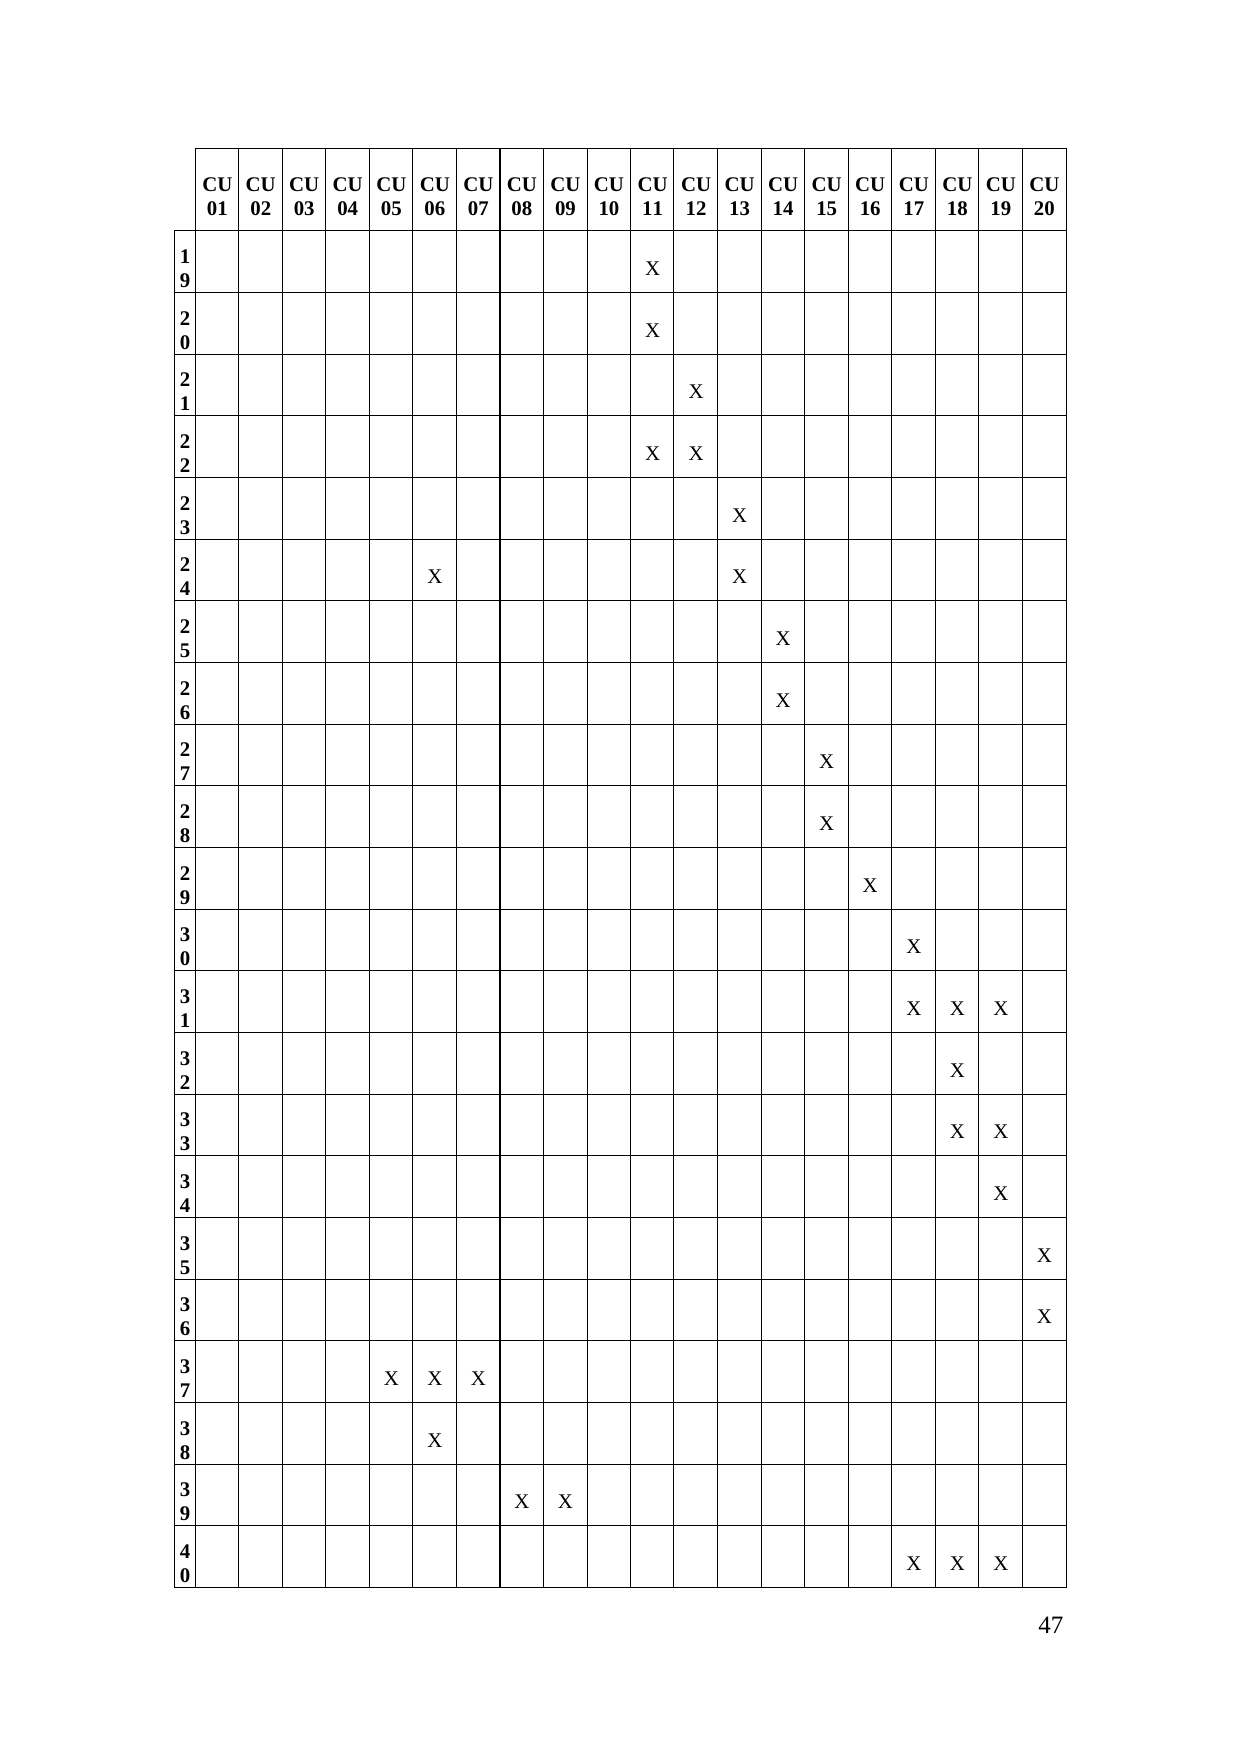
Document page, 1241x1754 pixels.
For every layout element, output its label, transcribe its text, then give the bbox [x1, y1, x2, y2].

table_cell [979, 416, 1022, 477]
table_cell [370, 355, 412, 415]
table_cell [631, 1095, 673, 1155]
table_cell [588, 293, 630, 354]
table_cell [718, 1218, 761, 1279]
table_cell 20 [175, 293, 195, 354]
table_header CU16 [849, 149, 891, 230]
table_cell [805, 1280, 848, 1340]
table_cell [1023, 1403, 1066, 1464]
table_cell [501, 971, 543, 1032]
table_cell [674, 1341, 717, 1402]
table_header CU02 [239, 149, 282, 230]
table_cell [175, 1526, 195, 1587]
table_cell [892, 786, 935, 847]
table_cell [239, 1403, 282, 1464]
table_cell [805, 663, 848, 724]
table_cell [326, 231, 369, 292]
table_cell [196, 1218, 238, 1279]
table_cell [370, 416, 412, 477]
table_header CU05 [370, 149, 412, 230]
table_cell [718, 293, 761, 354]
table_cell [501, 601, 543, 662]
table_cell [1023, 231, 1066, 292]
table_cell [936, 663, 978, 724]
table_cell [501, 231, 543, 292]
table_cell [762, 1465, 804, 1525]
table_cell [1023, 725, 1066, 785]
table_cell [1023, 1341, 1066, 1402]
table_cell [1023, 1033, 1066, 1094]
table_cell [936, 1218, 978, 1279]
table_header CU10 [588, 149, 630, 230]
table_cell [544, 540, 587, 600]
table_cell X [674, 416, 717, 477]
table_cell [239, 663, 282, 724]
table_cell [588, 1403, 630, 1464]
table_cell X [979, 971, 1022, 1032]
table_cell 23 [175, 478, 195, 539]
table_cell [762, 1156, 804, 1217]
table_cell [544, 725, 587, 785]
table_header CU06 [413, 149, 456, 230]
table_header CU03 [283, 149, 325, 230]
table_header CU11 [631, 149, 673, 230]
table_cell 21 [175, 355, 195, 415]
table_cell [805, 478, 848, 539]
table_cell [196, 848, 238, 909]
table_cell [936, 478, 978, 539]
table_cell [718, 971, 761, 1032]
table_cell [239, 1156, 282, 1217]
table_cell [936, 540, 978, 600]
table_cell [283, 725, 325, 785]
table_cell [892, 601, 935, 662]
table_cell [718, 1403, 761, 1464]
table_cell [413, 786, 456, 847]
table_cell [718, 910, 761, 970]
table_cell [674, 725, 717, 785]
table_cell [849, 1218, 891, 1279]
table_cell [457, 601, 499, 662]
table_cell X [718, 478, 761, 539]
table_cell [588, 231, 630, 292]
table_cell [805, 848, 848, 909]
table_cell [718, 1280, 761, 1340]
table_cell [283, 416, 325, 477]
table_cell [849, 293, 891, 354]
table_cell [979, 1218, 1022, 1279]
table_cell [936, 910, 978, 970]
table_cell [326, 786, 369, 847]
table_cell [805, 293, 848, 354]
table_cell [370, 478, 412, 539]
table_header CU09 [544, 149, 587, 230]
table_cell [326, 416, 369, 477]
table_cell [326, 910, 369, 970]
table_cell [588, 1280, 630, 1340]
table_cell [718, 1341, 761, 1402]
table_cell [936, 725, 978, 785]
table_cell [762, 971, 804, 1032]
table_cell [631, 478, 673, 539]
table_cell [239, 1218, 282, 1279]
table_cell [805, 1033, 848, 1094]
table_cell [501, 663, 543, 724]
table_cell [936, 601, 978, 662]
table_cell X [979, 1156, 1022, 1217]
table_cell [805, 416, 848, 477]
table_header CU07 [457, 149, 499, 230]
table_cell [457, 231, 499, 292]
table_cell [1023, 848, 1066, 909]
table_cell [718, 725, 761, 785]
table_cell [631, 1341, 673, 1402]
table_cell [892, 416, 935, 477]
table_cell [892, 1156, 935, 1217]
table_cell [588, 478, 630, 539]
table_header CU08 [501, 149, 543, 230]
table_cell X [805, 725, 848, 785]
table_cell [631, 663, 673, 724]
table_cell 27 [175, 725, 195, 785]
table_cell [588, 1095, 630, 1155]
table_cell [1023, 601, 1066, 662]
table_cell [805, 1095, 848, 1155]
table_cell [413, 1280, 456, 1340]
table_cell [544, 971, 587, 1032]
table_cell [457, 971, 499, 1032]
table_cell [457, 910, 499, 970]
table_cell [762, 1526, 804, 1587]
table_cell [979, 478, 1022, 539]
table_cell [457, 416, 499, 477]
table_cell [674, 971, 717, 1032]
table_cell [936, 848, 978, 909]
table_cell [674, 848, 717, 909]
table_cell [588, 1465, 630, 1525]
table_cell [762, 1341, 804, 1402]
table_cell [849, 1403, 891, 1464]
table_cell X [631, 231, 673, 292]
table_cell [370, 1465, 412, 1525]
table_cell X [631, 416, 673, 477]
table_cell [762, 416, 804, 477]
table_cell [196, 725, 238, 785]
table_header CU14 [762, 149, 804, 230]
table_cell [196, 1033, 238, 1094]
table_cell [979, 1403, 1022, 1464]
table_cell [457, 786, 499, 847]
table_cell [718, 355, 761, 415]
table_cell [501, 1156, 543, 1217]
table_header CU20 [1023, 149, 1066, 230]
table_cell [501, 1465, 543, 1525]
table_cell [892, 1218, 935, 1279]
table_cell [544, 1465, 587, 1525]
table_cell [239, 1033, 282, 1094]
table_cell [762, 848, 804, 909]
table_cell [196, 416, 238, 477]
table_cell [413, 910, 456, 970]
table_cell [979, 293, 1022, 354]
table_cell [718, 786, 761, 847]
table_header CU19 [979, 149, 1022, 230]
table_cell X [892, 971, 935, 1032]
table_cell [196, 1156, 238, 1217]
table_cell [588, 848, 630, 909]
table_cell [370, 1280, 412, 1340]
table_cell [239, 355, 282, 415]
table_cell [544, 786, 587, 847]
table_cell [849, 601, 891, 662]
table_cell [805, 1156, 848, 1217]
table_cell [239, 971, 282, 1032]
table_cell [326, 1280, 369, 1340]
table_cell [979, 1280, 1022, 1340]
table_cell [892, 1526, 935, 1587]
table_cell [892, 355, 935, 415]
table_cell [892, 293, 935, 354]
table_cell [544, 848, 587, 909]
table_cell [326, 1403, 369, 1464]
table_cell [805, 231, 848, 292]
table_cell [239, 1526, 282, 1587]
table_cell [718, 601, 761, 662]
table_cell [631, 971, 673, 1032]
table_cell [762, 540, 804, 600]
table_cell [544, 293, 587, 354]
table_cell [588, 355, 630, 415]
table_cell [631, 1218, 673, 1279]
table_cell [1023, 1095, 1066, 1155]
table_cell [936, 293, 978, 354]
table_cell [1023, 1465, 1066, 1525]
table_cell [805, 910, 848, 970]
table_cell [849, 355, 891, 415]
table_header CU01 [196, 149, 238, 230]
table_cell 24 [175, 540, 195, 600]
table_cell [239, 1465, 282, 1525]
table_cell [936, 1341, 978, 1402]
table_cell [762, 231, 804, 292]
table_cell [501, 1033, 543, 1094]
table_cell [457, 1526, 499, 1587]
table_cell [501, 1095, 543, 1155]
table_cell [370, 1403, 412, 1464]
table_cell [588, 725, 630, 785]
table_cell [762, 293, 804, 354]
table_cell [239, 478, 282, 539]
table_cell [457, 725, 499, 785]
table_cell [283, 231, 325, 292]
table_cell X [936, 1033, 978, 1094]
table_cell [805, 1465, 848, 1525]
table_cell 32 [175, 1033, 195, 1094]
table_cell [413, 293, 456, 354]
table_cell [631, 1156, 673, 1217]
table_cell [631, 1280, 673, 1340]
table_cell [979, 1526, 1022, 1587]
table_cell [239, 540, 282, 600]
table_cell [413, 355, 456, 415]
table_cell [631, 1033, 673, 1094]
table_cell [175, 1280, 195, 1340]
table_cell [674, 1156, 717, 1217]
table_cell [239, 231, 282, 292]
table_cell [239, 848, 282, 909]
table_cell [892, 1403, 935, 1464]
table_cell [892, 1033, 935, 1094]
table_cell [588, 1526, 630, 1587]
table_cell [936, 416, 978, 477]
table_cell [849, 725, 891, 785]
table_cell [1023, 786, 1066, 847]
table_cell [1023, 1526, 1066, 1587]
table_cell [979, 1033, 1022, 1094]
table_cell [544, 663, 587, 724]
table_cell [326, 725, 369, 785]
table_cell [674, 910, 717, 970]
table_cell [588, 663, 630, 724]
table_cell [196, 1095, 238, 1155]
table_cell [849, 1033, 891, 1094]
table_cell [979, 663, 1022, 724]
table_cell [501, 293, 543, 354]
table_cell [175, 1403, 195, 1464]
table_cell [283, 971, 325, 1032]
table_cell X [631, 293, 673, 354]
table_cell [457, 478, 499, 539]
table_cell [849, 1095, 891, 1155]
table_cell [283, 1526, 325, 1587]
table_cell [936, 231, 978, 292]
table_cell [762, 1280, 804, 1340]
table_cell [718, 848, 761, 909]
table_cell [631, 910, 673, 970]
table_header CU15 [805, 149, 848, 230]
table_cell [370, 1033, 412, 1094]
table_cell [239, 725, 282, 785]
table_cell [326, 293, 369, 354]
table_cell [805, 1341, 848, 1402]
table_cell [413, 848, 456, 909]
table_cell [588, 540, 630, 600]
table_cell [196, 601, 238, 662]
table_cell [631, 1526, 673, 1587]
table_cell [849, 786, 891, 847]
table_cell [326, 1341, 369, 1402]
table_cell [370, 910, 412, 970]
table_cell [239, 786, 282, 847]
table_cell [718, 1156, 761, 1217]
table_cell [979, 910, 1022, 970]
table_cell [674, 540, 717, 600]
table_cell X [762, 601, 804, 662]
table_cell [718, 416, 761, 477]
table_cell [979, 725, 1022, 785]
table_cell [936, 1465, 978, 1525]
table_cell [674, 663, 717, 724]
table_cell [239, 910, 282, 970]
table_cell [283, 355, 325, 415]
table_cell [849, 416, 891, 477]
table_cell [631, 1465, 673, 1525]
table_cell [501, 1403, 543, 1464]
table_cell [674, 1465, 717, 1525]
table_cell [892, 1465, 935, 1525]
table_cell 26 [175, 663, 195, 724]
table_header CU12 [674, 149, 717, 230]
table_cell 35 [175, 1218, 195, 1279]
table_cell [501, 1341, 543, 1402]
table_cell [413, 663, 456, 724]
table_cell [762, 355, 804, 415]
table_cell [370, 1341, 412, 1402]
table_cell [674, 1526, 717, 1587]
table_cell [370, 1218, 412, 1279]
table_cell [631, 601, 673, 662]
table_cell [1023, 1156, 1066, 1217]
table_cell [674, 478, 717, 539]
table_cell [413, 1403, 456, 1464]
table_header [174, 148, 195, 230]
table_cell [501, 355, 543, 415]
table_cell 33 [175, 1095, 195, 1155]
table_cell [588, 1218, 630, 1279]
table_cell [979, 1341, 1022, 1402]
table_cell [413, 725, 456, 785]
table_cell [457, 293, 499, 354]
table_cell [239, 601, 282, 662]
table_cell [849, 1156, 891, 1217]
table_cell [283, 848, 325, 909]
table_cell [370, 663, 412, 724]
table_cell [762, 478, 804, 539]
table_cell [501, 848, 543, 909]
table_cell [762, 725, 804, 785]
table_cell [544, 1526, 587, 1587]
table_cell 31 [175, 971, 195, 1032]
table_cell [631, 725, 673, 785]
table_cell [283, 1218, 325, 1279]
table_cell [674, 601, 717, 662]
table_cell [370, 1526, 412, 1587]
table_header CU17 [892, 149, 935, 230]
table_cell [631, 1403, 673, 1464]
table_cell 28 [175, 786, 195, 847]
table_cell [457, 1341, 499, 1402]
table_cell [283, 663, 325, 724]
table_cell [849, 540, 891, 600]
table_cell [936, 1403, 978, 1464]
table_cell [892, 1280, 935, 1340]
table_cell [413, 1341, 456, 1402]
table_cell [544, 231, 587, 292]
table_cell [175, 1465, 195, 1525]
table_cell [979, 601, 1022, 662]
table_cell [588, 416, 630, 477]
table_cell [762, 786, 804, 847]
table_cell [1023, 416, 1066, 477]
table_cell [501, 416, 543, 477]
table_cell [457, 663, 499, 724]
table_cell [413, 231, 456, 292]
table_cell X [849, 848, 891, 909]
table_cell [805, 355, 848, 415]
table_cell [762, 1033, 804, 1094]
table_cell [544, 355, 587, 415]
table_cell [326, 1033, 369, 1094]
table_cell [588, 910, 630, 970]
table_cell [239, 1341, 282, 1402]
table_cell [457, 1033, 499, 1094]
table_cell [762, 1095, 804, 1155]
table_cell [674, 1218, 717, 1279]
table_cell [544, 1156, 587, 1217]
table_cell [413, 1095, 456, 1155]
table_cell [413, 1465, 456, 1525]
table_cell [544, 601, 587, 662]
table_cell [1023, 478, 1066, 539]
table_cell [544, 416, 587, 477]
table_cell [936, 355, 978, 415]
table_cell [196, 293, 238, 354]
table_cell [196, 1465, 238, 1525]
table_cell [892, 1095, 935, 1155]
table_cell X [413, 540, 456, 600]
table_cell [1023, 293, 1066, 354]
table_cell [501, 725, 543, 785]
table_cell [849, 478, 891, 539]
table_cell [1023, 971, 1066, 1032]
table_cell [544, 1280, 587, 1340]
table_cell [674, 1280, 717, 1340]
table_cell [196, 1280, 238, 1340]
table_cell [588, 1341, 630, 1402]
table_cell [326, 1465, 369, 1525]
table_cell [413, 416, 456, 477]
table_cell [239, 416, 282, 477]
table_cell [631, 540, 673, 600]
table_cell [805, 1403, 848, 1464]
table_cell [544, 1095, 587, 1155]
table_cell [674, 1033, 717, 1094]
table_cell [1023, 663, 1066, 724]
table_cell 22 [175, 416, 195, 477]
table_cell [283, 786, 325, 847]
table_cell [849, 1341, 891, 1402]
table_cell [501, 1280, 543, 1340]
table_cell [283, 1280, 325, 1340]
table_cell [413, 1218, 456, 1279]
table_cell [588, 1033, 630, 1094]
table_cell [979, 231, 1022, 292]
table_cell [196, 663, 238, 724]
table_cell [196, 355, 238, 415]
table_cell [370, 1095, 412, 1155]
table_cell [413, 1033, 456, 1094]
table_cell [283, 293, 325, 354]
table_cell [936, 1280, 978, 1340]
table_cell [544, 910, 587, 970]
table_cell [283, 910, 325, 970]
table_cell [370, 848, 412, 909]
table_cell [544, 1033, 587, 1094]
table_cell [892, 231, 935, 292]
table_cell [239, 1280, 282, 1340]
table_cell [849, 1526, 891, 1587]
table_cell [283, 601, 325, 662]
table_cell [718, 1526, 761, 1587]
table_cell [283, 1033, 325, 1094]
table_cell [674, 293, 717, 354]
table_cell [892, 725, 935, 785]
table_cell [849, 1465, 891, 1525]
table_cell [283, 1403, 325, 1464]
table_cell [979, 786, 1022, 847]
table_header CU18 [936, 149, 978, 230]
table_cell [1023, 910, 1066, 970]
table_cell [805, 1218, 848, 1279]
table_cell [936, 786, 978, 847]
table_cell [849, 971, 891, 1032]
table_cell [588, 1156, 630, 1217]
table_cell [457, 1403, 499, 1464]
table_cell [413, 1156, 456, 1217]
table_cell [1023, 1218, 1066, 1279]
table_cell [196, 231, 238, 292]
table_header CU04 [326, 149, 369, 230]
table_cell [805, 540, 848, 600]
table_cell [718, 1033, 761, 1094]
table_cell [370, 971, 412, 1032]
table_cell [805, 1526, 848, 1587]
table_cell [979, 848, 1022, 909]
table_cell [196, 786, 238, 847]
table_cell [326, 1218, 369, 1279]
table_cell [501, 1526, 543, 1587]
table_cell [457, 1156, 499, 1217]
table_cell [979, 540, 1022, 600]
table_cell [631, 848, 673, 909]
table_cell [501, 540, 543, 600]
table_cell [326, 1156, 369, 1217]
table_cell [457, 540, 499, 600]
table_cell [892, 478, 935, 539]
table_cell [196, 478, 238, 539]
table_cell [718, 231, 761, 292]
table_cell X [892, 910, 935, 970]
table_cell [936, 1156, 978, 1217]
table_cell [718, 1095, 761, 1155]
table_cell [892, 848, 935, 909]
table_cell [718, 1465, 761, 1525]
table_header CU13 [718, 149, 761, 230]
table_cell [588, 971, 630, 1032]
table_cell [457, 1095, 499, 1155]
table_cell [631, 786, 673, 847]
table_cell [718, 663, 761, 724]
table_cell [370, 786, 412, 847]
table_cell [501, 910, 543, 970]
table_cell [1023, 355, 1066, 415]
table_cell [283, 478, 325, 539]
table_cell [283, 1156, 325, 1217]
table_cell [762, 910, 804, 970]
table_cell [326, 663, 369, 724]
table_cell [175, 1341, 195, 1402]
table_cell [370, 231, 412, 292]
table_cell X [936, 1095, 978, 1155]
table_cell [631, 355, 673, 415]
table_cell 29 [175, 848, 195, 909]
table_cell [326, 971, 369, 1032]
table_cell [283, 540, 325, 600]
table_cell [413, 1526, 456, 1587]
table_cell [674, 231, 717, 292]
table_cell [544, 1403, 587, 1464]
table_cell 30 [175, 910, 195, 970]
table_cell [196, 540, 238, 600]
table_cell X [762, 663, 804, 724]
table_cell X [674, 355, 717, 415]
table_cell [196, 971, 238, 1032]
table_cell [588, 601, 630, 662]
table_cell 19 [175, 231, 195, 292]
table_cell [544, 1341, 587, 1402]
table_cell [501, 786, 543, 847]
table_cell [326, 355, 369, 415]
table_cell [892, 540, 935, 600]
table_cell [326, 601, 369, 662]
table_cell [849, 231, 891, 292]
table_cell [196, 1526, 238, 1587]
table_cell [413, 478, 456, 539]
table_cell [849, 910, 891, 970]
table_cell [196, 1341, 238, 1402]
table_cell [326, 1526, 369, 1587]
table_cell [239, 1095, 282, 1155]
table_cell [892, 663, 935, 724]
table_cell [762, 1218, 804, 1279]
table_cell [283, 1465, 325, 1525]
table_cell X [979, 1095, 1022, 1155]
table_cell [849, 663, 891, 724]
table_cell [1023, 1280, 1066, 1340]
table_cell X [805, 786, 848, 847]
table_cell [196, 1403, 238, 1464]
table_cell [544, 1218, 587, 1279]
table_cell [196, 910, 238, 970]
table_cell [457, 355, 499, 415]
table_cell [674, 786, 717, 847]
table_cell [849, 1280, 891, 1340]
table_cell [1023, 540, 1066, 600]
table_cell X [718, 540, 761, 600]
table_cell [805, 601, 848, 662]
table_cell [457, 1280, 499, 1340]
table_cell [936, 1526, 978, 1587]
table_cell [370, 1156, 412, 1217]
table_cell [370, 540, 412, 600]
table_cell [326, 540, 369, 600]
table_cell [979, 355, 1022, 415]
table_cell [370, 601, 412, 662]
table_cell [326, 848, 369, 909]
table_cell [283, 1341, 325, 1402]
table_cell [501, 478, 543, 539]
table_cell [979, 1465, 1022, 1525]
table_cell [805, 971, 848, 1032]
table_cell [283, 1095, 325, 1155]
table_cell [413, 971, 456, 1032]
table_cell [544, 478, 587, 539]
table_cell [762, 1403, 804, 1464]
table_cell [239, 293, 282, 354]
table_cell 34 [175, 1156, 195, 1217]
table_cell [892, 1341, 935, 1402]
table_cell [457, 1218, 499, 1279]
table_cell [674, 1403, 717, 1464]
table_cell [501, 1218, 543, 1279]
table_cell [413, 601, 456, 662]
table_cell X [936, 971, 978, 1032]
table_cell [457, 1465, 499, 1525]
table_cell [370, 725, 412, 785]
table_cell [370, 293, 412, 354]
table_cell [326, 478, 369, 539]
table_cell [326, 1095, 369, 1155]
table_cell [674, 1095, 717, 1155]
table_cell 25 [175, 601, 195, 662]
table_cell [588, 786, 630, 847]
table_cell [457, 848, 499, 909]
